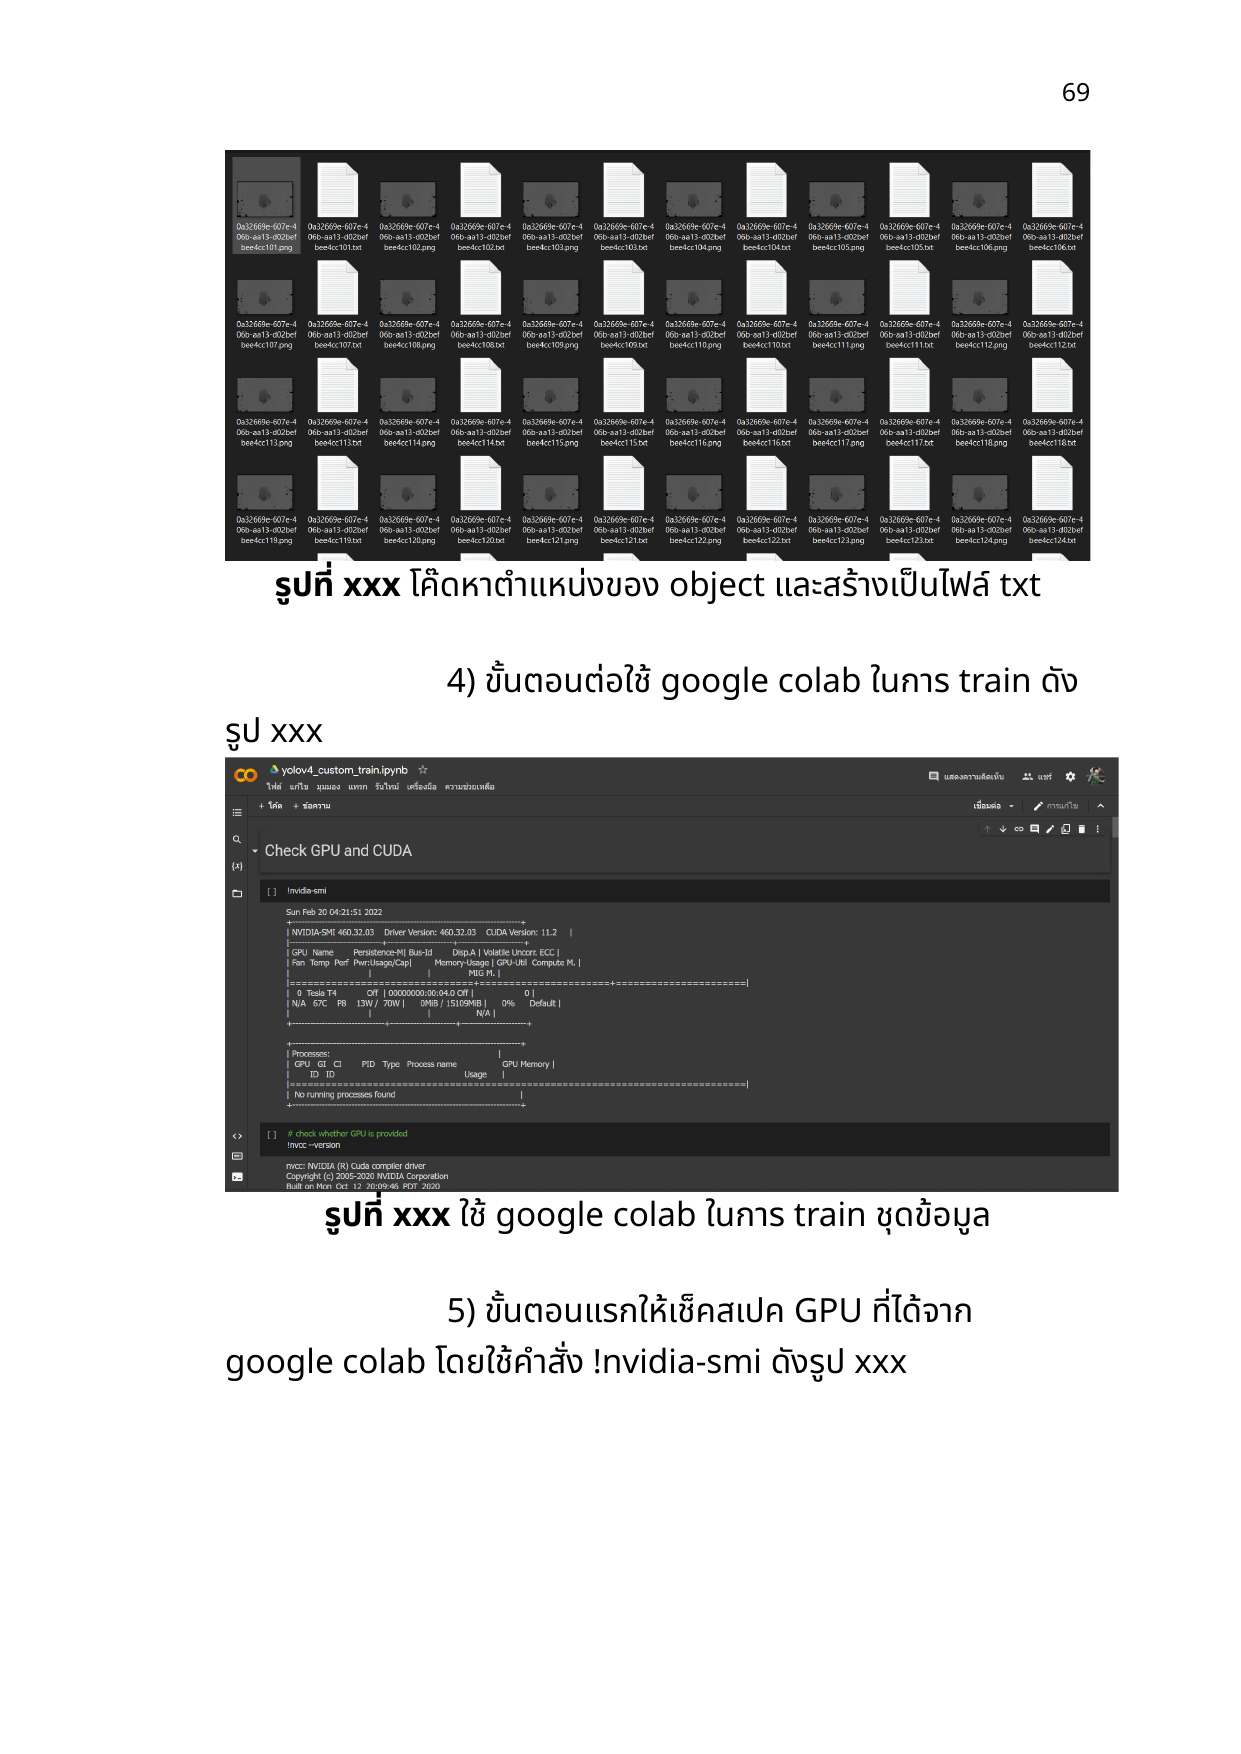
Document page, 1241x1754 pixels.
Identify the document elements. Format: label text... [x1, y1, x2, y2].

text รูปที่ xxx โค๊ดหาตำแหน่งของ object และสร้างเป็นไฟล์ txt [225, 561, 1090, 611]
picture [225, 150, 1091, 561]
text 5) ขั้นตอนแรกให้เช็คสเปค GPU ที่ได้จาก google colab โดยใช้คำสั่ง !nvidia-smi ดังรูป xxx [225, 1287, 1090, 1388]
text รูปที่ xxx ใช้ google colab ในการ train ชุดข้อมูล [225, 1192, 1090, 1242]
picture [225, 757, 1119, 1192]
text 4) ขั้นตอนต่อใช้ google colab ในการ train ดังรูป xxx [225, 657, 1090, 757]
